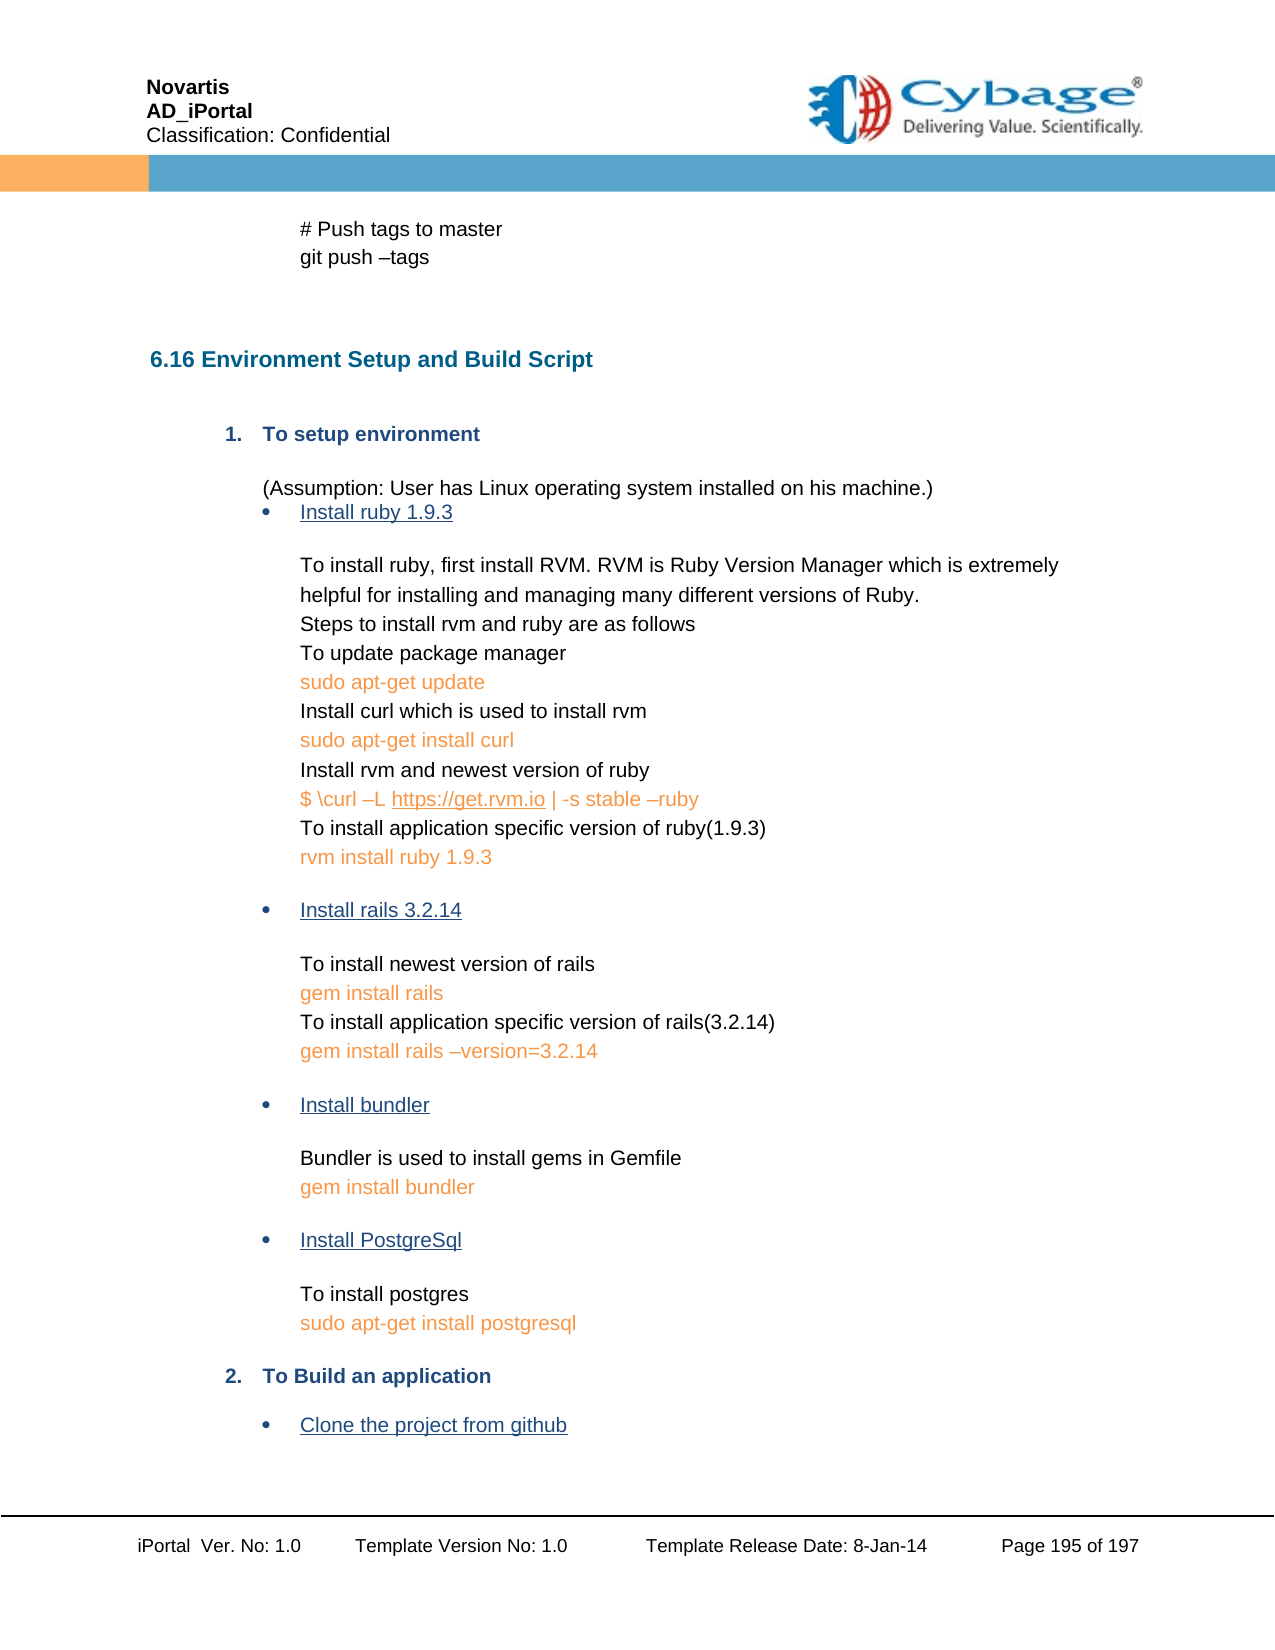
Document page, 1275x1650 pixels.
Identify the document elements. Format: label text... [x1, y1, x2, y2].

text To install application specific version of rails(3.2.14) [300, 1005, 1125, 1034]
list # Push tags to master [300, 217, 1125, 241]
list Install rails 3.2.14 [262, 898, 1125, 922]
text Install curl which is used to install rvm [300, 694, 1125, 723]
text $ \curl –L https://get.rvm.io | -s stable –ruby [300, 781, 1125, 811]
text sudo apt-get install postgresql [300, 1306, 1125, 1335]
text gem install rails –version=3.2.14 [300, 1034, 1125, 1063]
text To install application specific version of ruby(1.9.3) [300, 811, 1125, 840]
list Install ruby 1.9.3 [262, 500, 1125, 524]
text To install newest version of rails [300, 947, 1125, 976]
list Install bundler [262, 1092, 1125, 1116]
text Install rvm and newest version of ruby [300, 752, 1125, 781]
list To setup environment [225, 422, 1125, 446]
list Clone the project from github [262, 1413, 1125, 1437]
text gem install bundler [300, 1170, 1125, 1199]
text Steps to install rvm and ruby are as follows [300, 606, 1125, 636]
subtitle Environment Setup and Build Script [150, 343, 1125, 372]
text Bundler is used to install gems in Gemfile [300, 1141, 1125, 1170]
list Install PostgreSql [262, 1228, 1125, 1252]
text (Assumption: User has Linux operating system installed on his machine.) [187, 471, 1125, 500]
text To install postgres [300, 1277, 1125, 1306]
text To install ruby, first install RVM. RVM is Ruby Version Manager which is extremely helpful for installing and managing many different versions of Ruby. [300, 548, 1125, 606]
list git push –tags [300, 245, 1125, 269]
text sudo apt-get install curl [300, 723, 1125, 752]
text sudo apt-get update [300, 665, 1125, 694]
text To update package manager [300, 636, 1125, 665]
text gem install rails [300, 976, 1125, 1005]
list To Build an application [225, 1364, 1125, 1388]
picture [808, 75, 1143, 144]
text rvm install ruby 1.9.3 [300, 840, 1125, 869]
